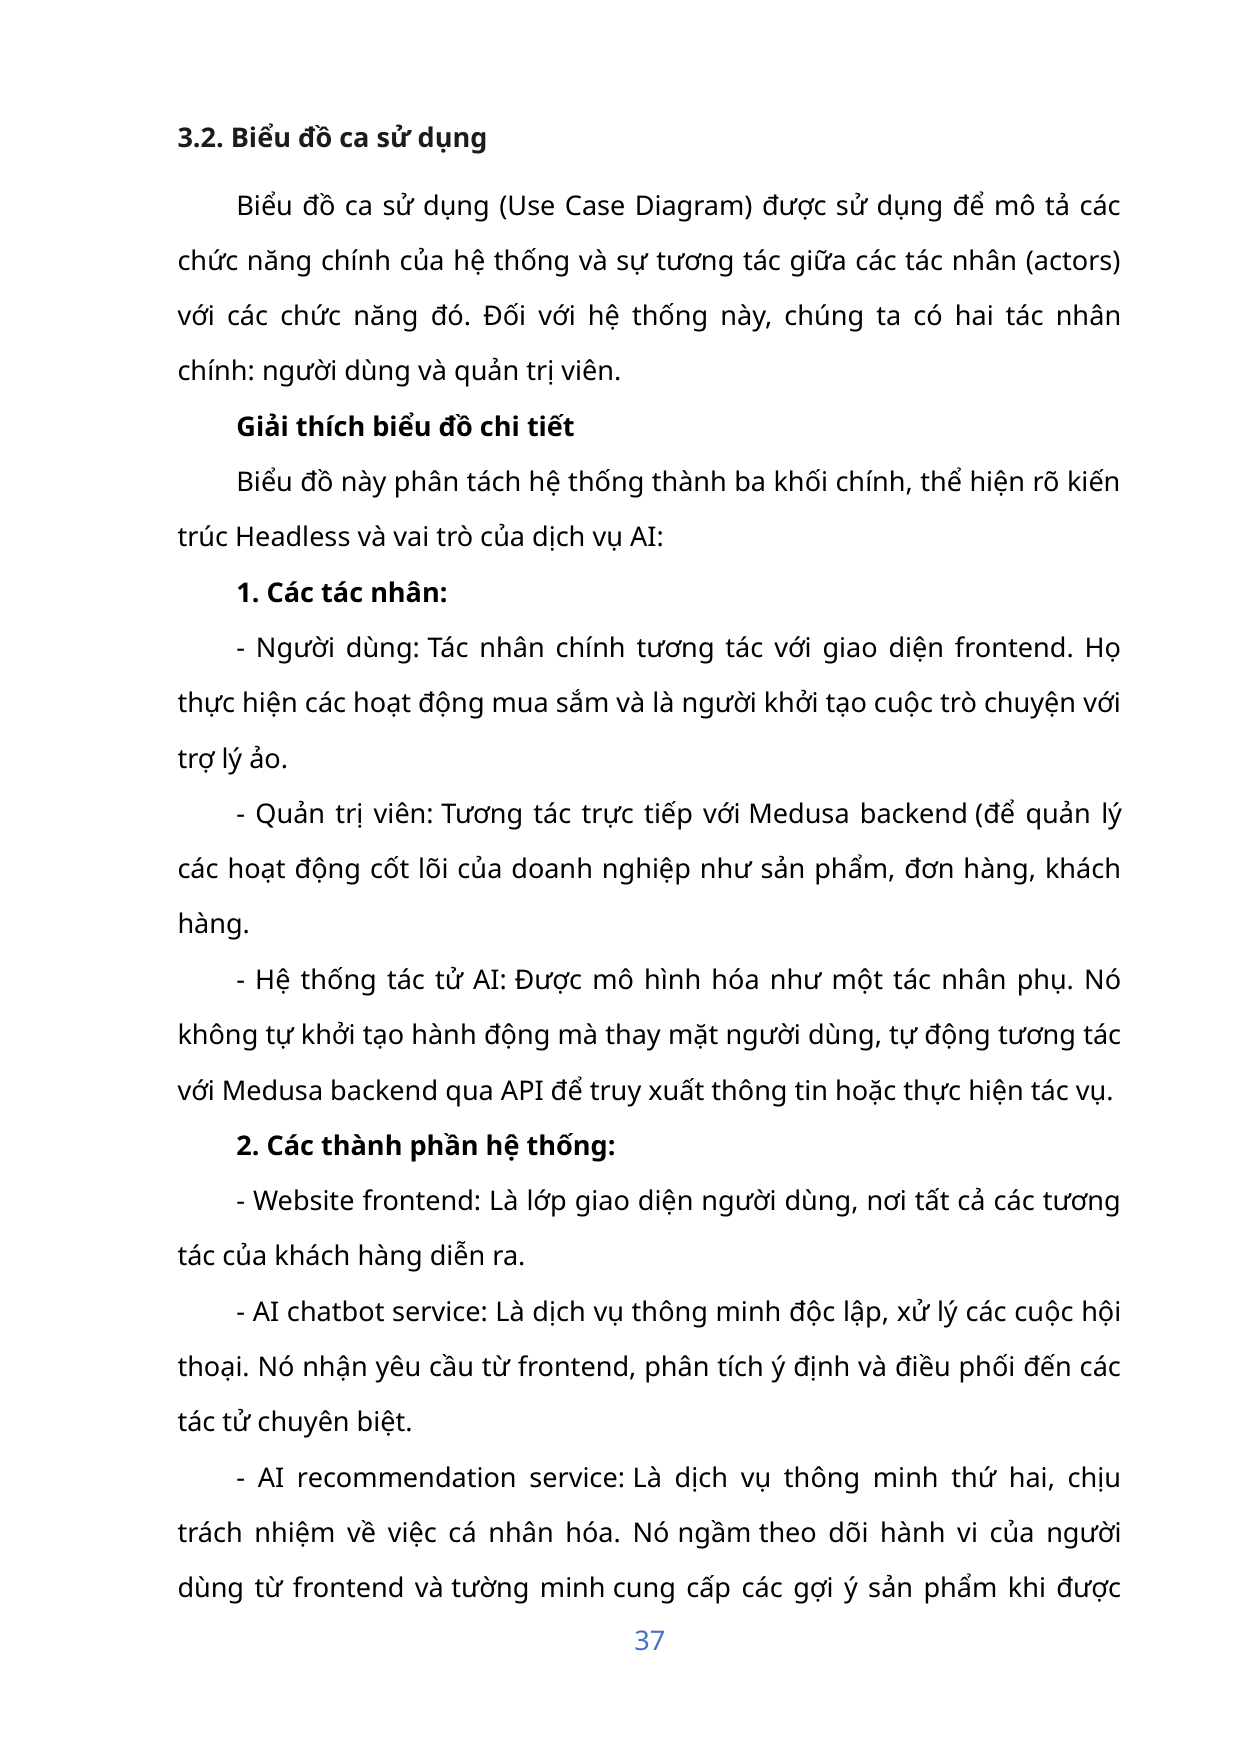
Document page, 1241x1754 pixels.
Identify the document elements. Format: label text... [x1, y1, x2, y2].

text - AI chatbot service: Là dịch vụ thông minh độc lập, xử lý các cuộc hội thoại. Nó nhận yêu cầu từ frontend, phân tích ý định và điều phối đến các tác tử chuyên biệt. [177, 1292, 1122, 1440]
text Giải thích biểu đồ chi tiết [177, 407, 1122, 444]
text - Quản trị viên: Tương tác trực tiếp với Medusa backend (để quản lý các hoạt động cốt lõi của doanh nghiệp như sản phẩm, đơn hàng, khách hàng. [177, 794, 1122, 942]
text 2. Các thành phần hệ thống: [177, 1126, 1122, 1163]
text 1. Các tác nhân: [177, 573, 1122, 610]
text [177, 1458, 1122, 1606]
text Biểu đồ ca sử dụng [177, 118, 1122, 155]
text - Người dùng: Tác nhân chính tương tác với giao diện frontend. Họ thực hiện các hoạt động mua sắm và là người khởi tạo cuộc trò chuyện với trợ lý ảo. [177, 628, 1122, 776]
text - Website frontend: Là lớp giao diện người dùng, nơi tất cả các tương tác của khách hàng diễn ra. [177, 1182, 1122, 1274]
text - Hệ thống tác tử AI: Được mô hình hóa như một tác nhân phụ. Nó không tự khởi tạo hành động mà thay mặt người dùng, tự động tương tác với Medusa backend qua API để truy xuất thông tin hoặc thực hiện tác vụ. [177, 960, 1122, 1108]
text Biểu đồ ca sử dụng (Use Case Diagram) được sử dụng để mô tả các chức năng chính của hệ thống và sự tương tác giữa các tác nhân (actors) với các chức năng đó. Đối với hệ thống này, chúng ta có hai tác nhân chính: người dùng và quản trị viên. [177, 186, 1122, 389]
text Biểu đồ này phân tách hệ thống thành ba khối chính, thể hiện rõ kiến trúc Headless và vai trò của dịch vụ AI: [177, 462, 1122, 555]
